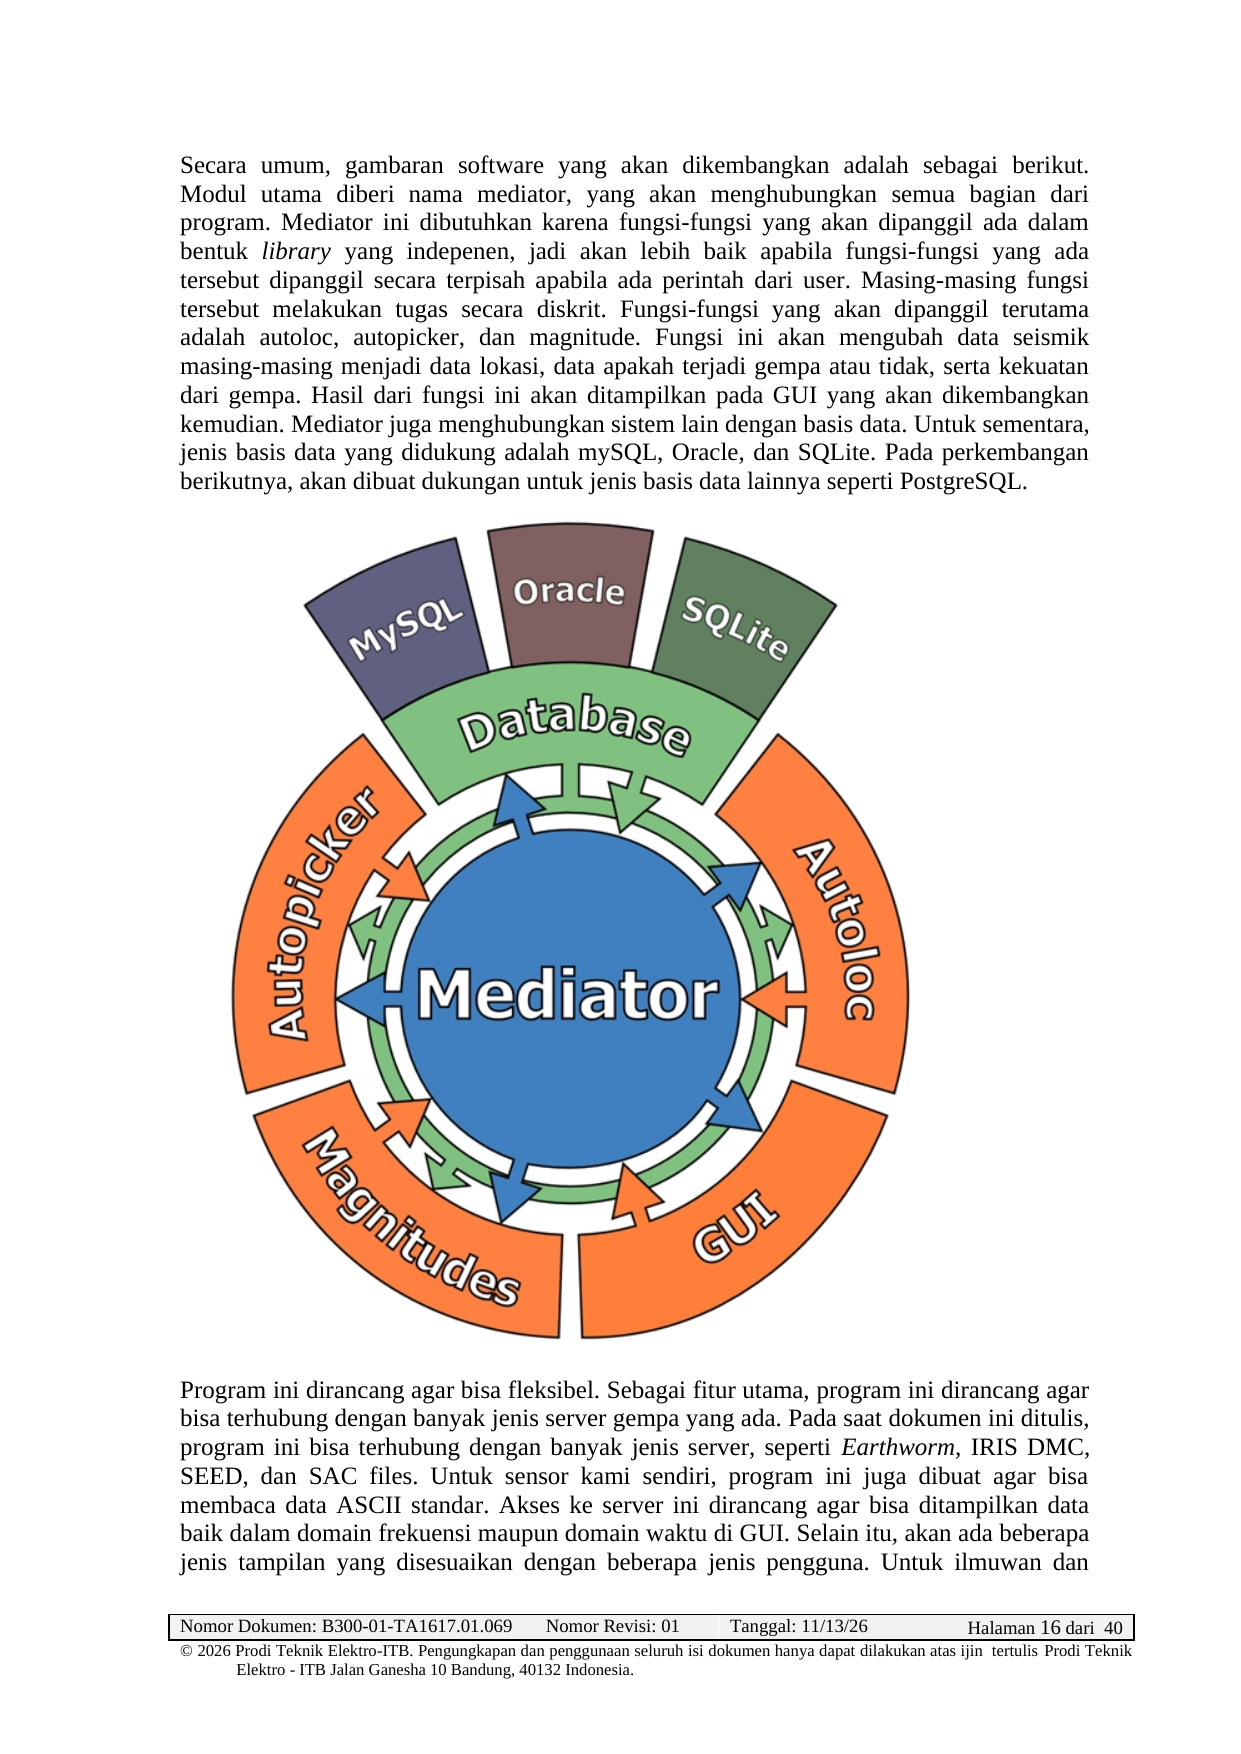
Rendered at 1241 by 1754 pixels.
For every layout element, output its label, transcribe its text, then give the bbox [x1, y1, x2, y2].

picture [180, 507, 954, 1363]
text Secara umum, gambaran software yang akan dikembangkan adalah sebagai berikut. Modul utama diberi nama mediator, yang akan menghubungkan semua bagian dari program. Mediator ini dibutuhkan karena fungsi-fungsi yang akan dipanggil ada dalam bentuk library yang indepenen, jadi akan lebih baik apabila fungsi-fungsi yang ada tersebut dipanggil secara terpisah apabila ada perintah dari user. Masing-masing fungsi tersebut melakukan tugas secara diskrit. Fungsi-fungsi yang akan dipanggil terutama adalah autoloc, autopicker, dan magnitude. Fungsi ini akan mengubah data seismik masing-masing menjadi data lokasi, data apakah terjadi gempa atau tidak, serta kekuatan dari gempa. Hasil dari fungsi ini akan ditampilkan pada GUI yang akan dikembangkan kemudian. Mediator juga menghubungkan sistem lain dengan basis data. Untuk sementara, jenis basis data yang didukung adalah mySQL, Oracle, dan SQLite. Pada perkembangan berikutnya, akan dibuat dukungan untuk jenis basis data lainnya seperti PostgreSQL. [180, 150, 1090, 495]
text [180, 1375, 1090, 1576]
